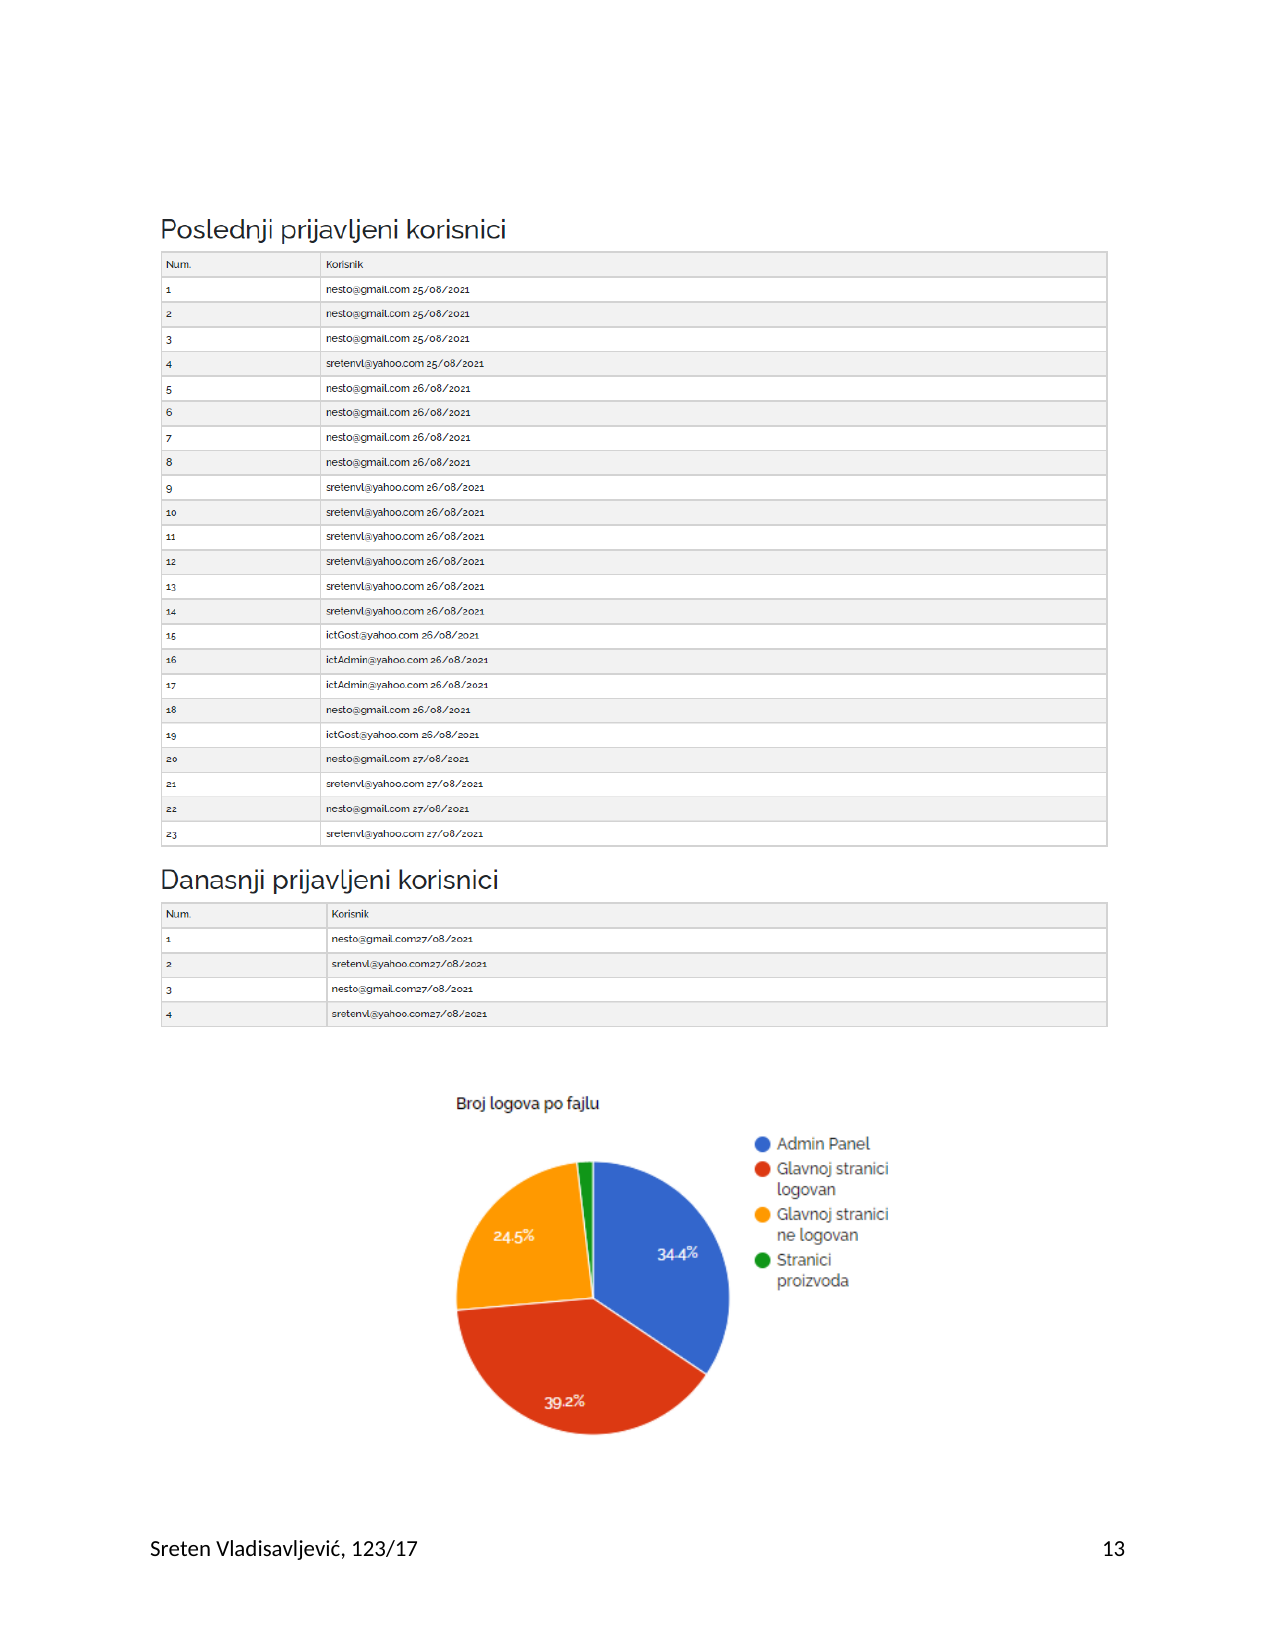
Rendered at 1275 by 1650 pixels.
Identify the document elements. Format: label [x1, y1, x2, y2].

picture [150, 214, 1125, 1039]
picture [311, 1064, 965, 1458]
